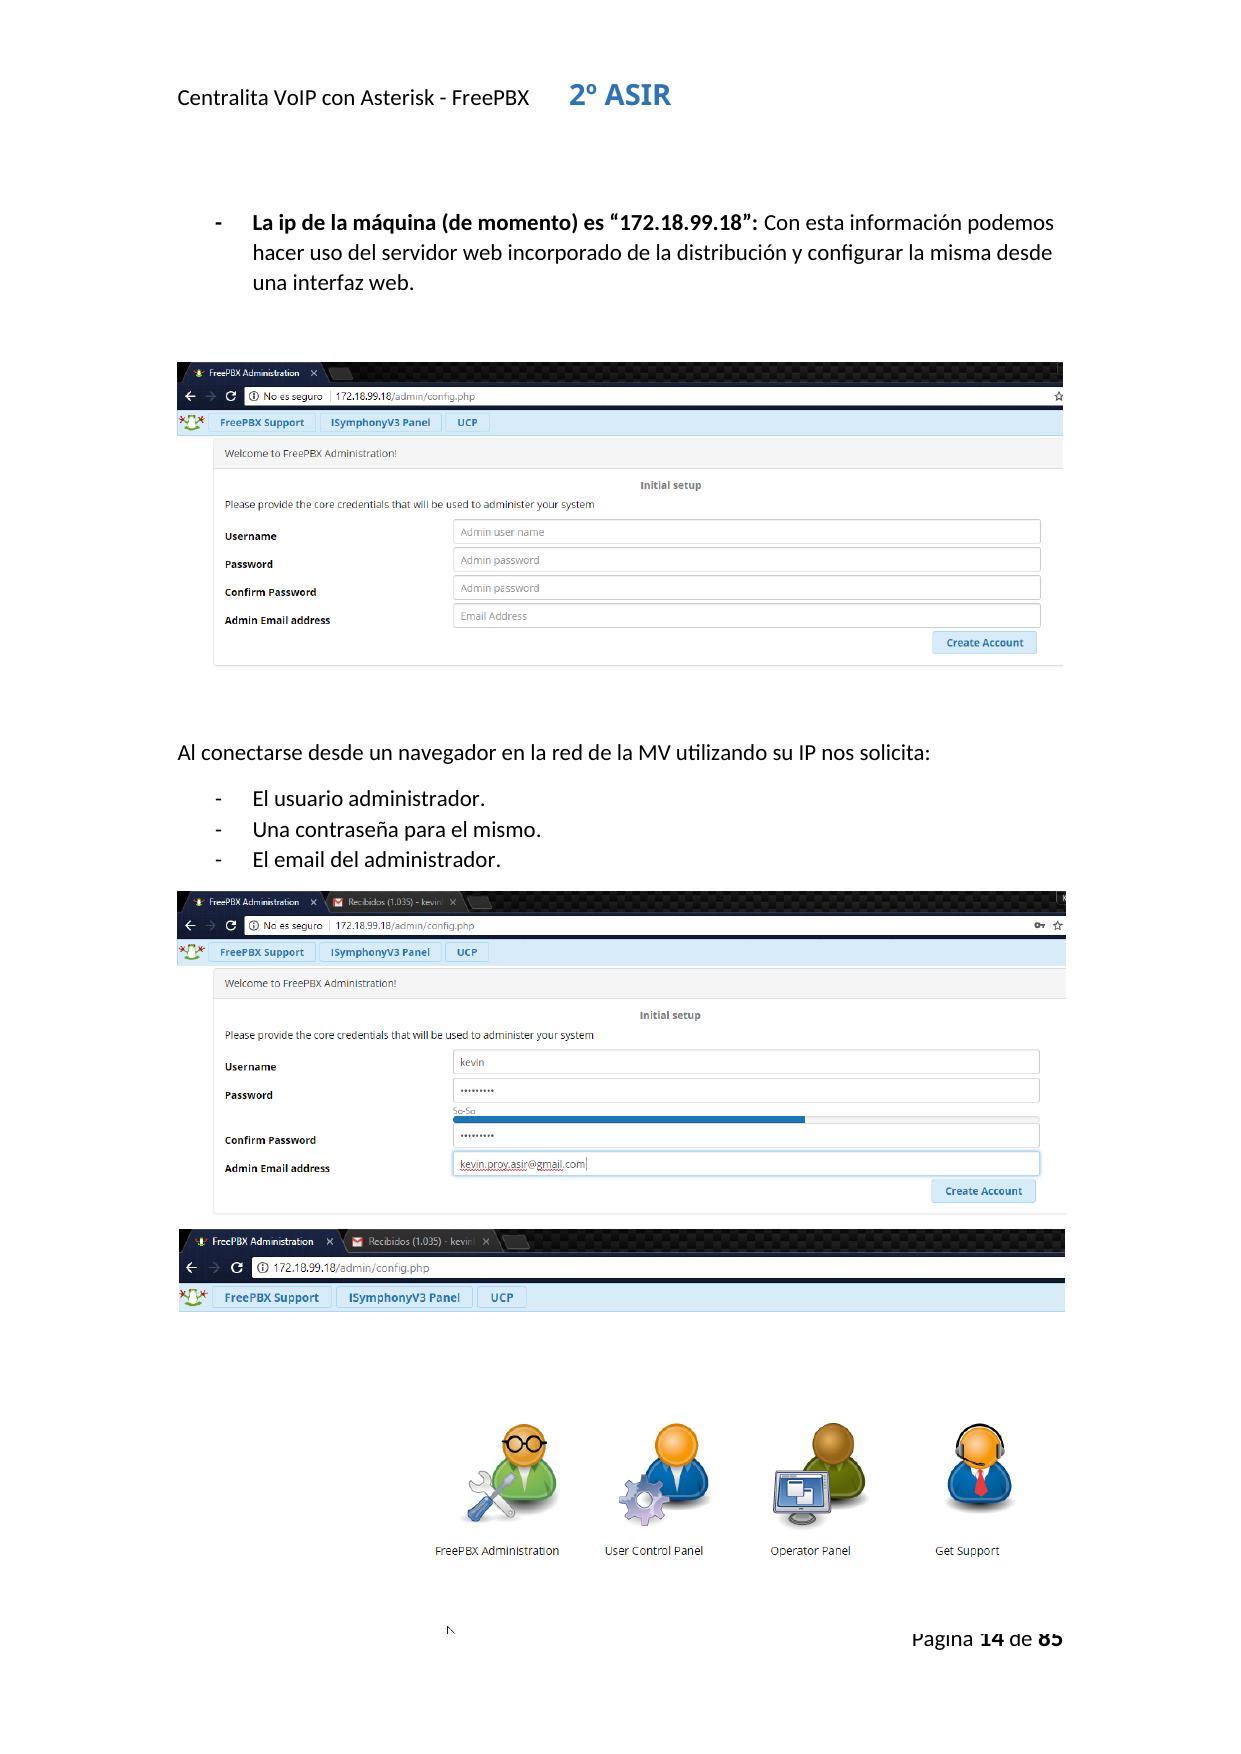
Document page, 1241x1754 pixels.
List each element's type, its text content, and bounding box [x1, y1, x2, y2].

list La ip de la máquina (de momento) es “172.18.99.18”: Con esta información podemos hacer uso del servidor web incorporado de la distribución y configurar la misma desde una interfaz web. [215, 208, 1063, 296]
picture [179, 1229, 1065, 1634]
picture [177, 891, 1066, 1227]
list Una contraseña para el mismo. [215, 815, 1063, 843]
text Al conectarse desde un navegador en la red de la MV utilizando su IP nos solicita: [177, 738, 1063, 766]
list El email del administrador. [215, 845, 1063, 873]
picture [177, 362, 1063, 672]
list El usuario administrador. [215, 784, 1063, 812]
